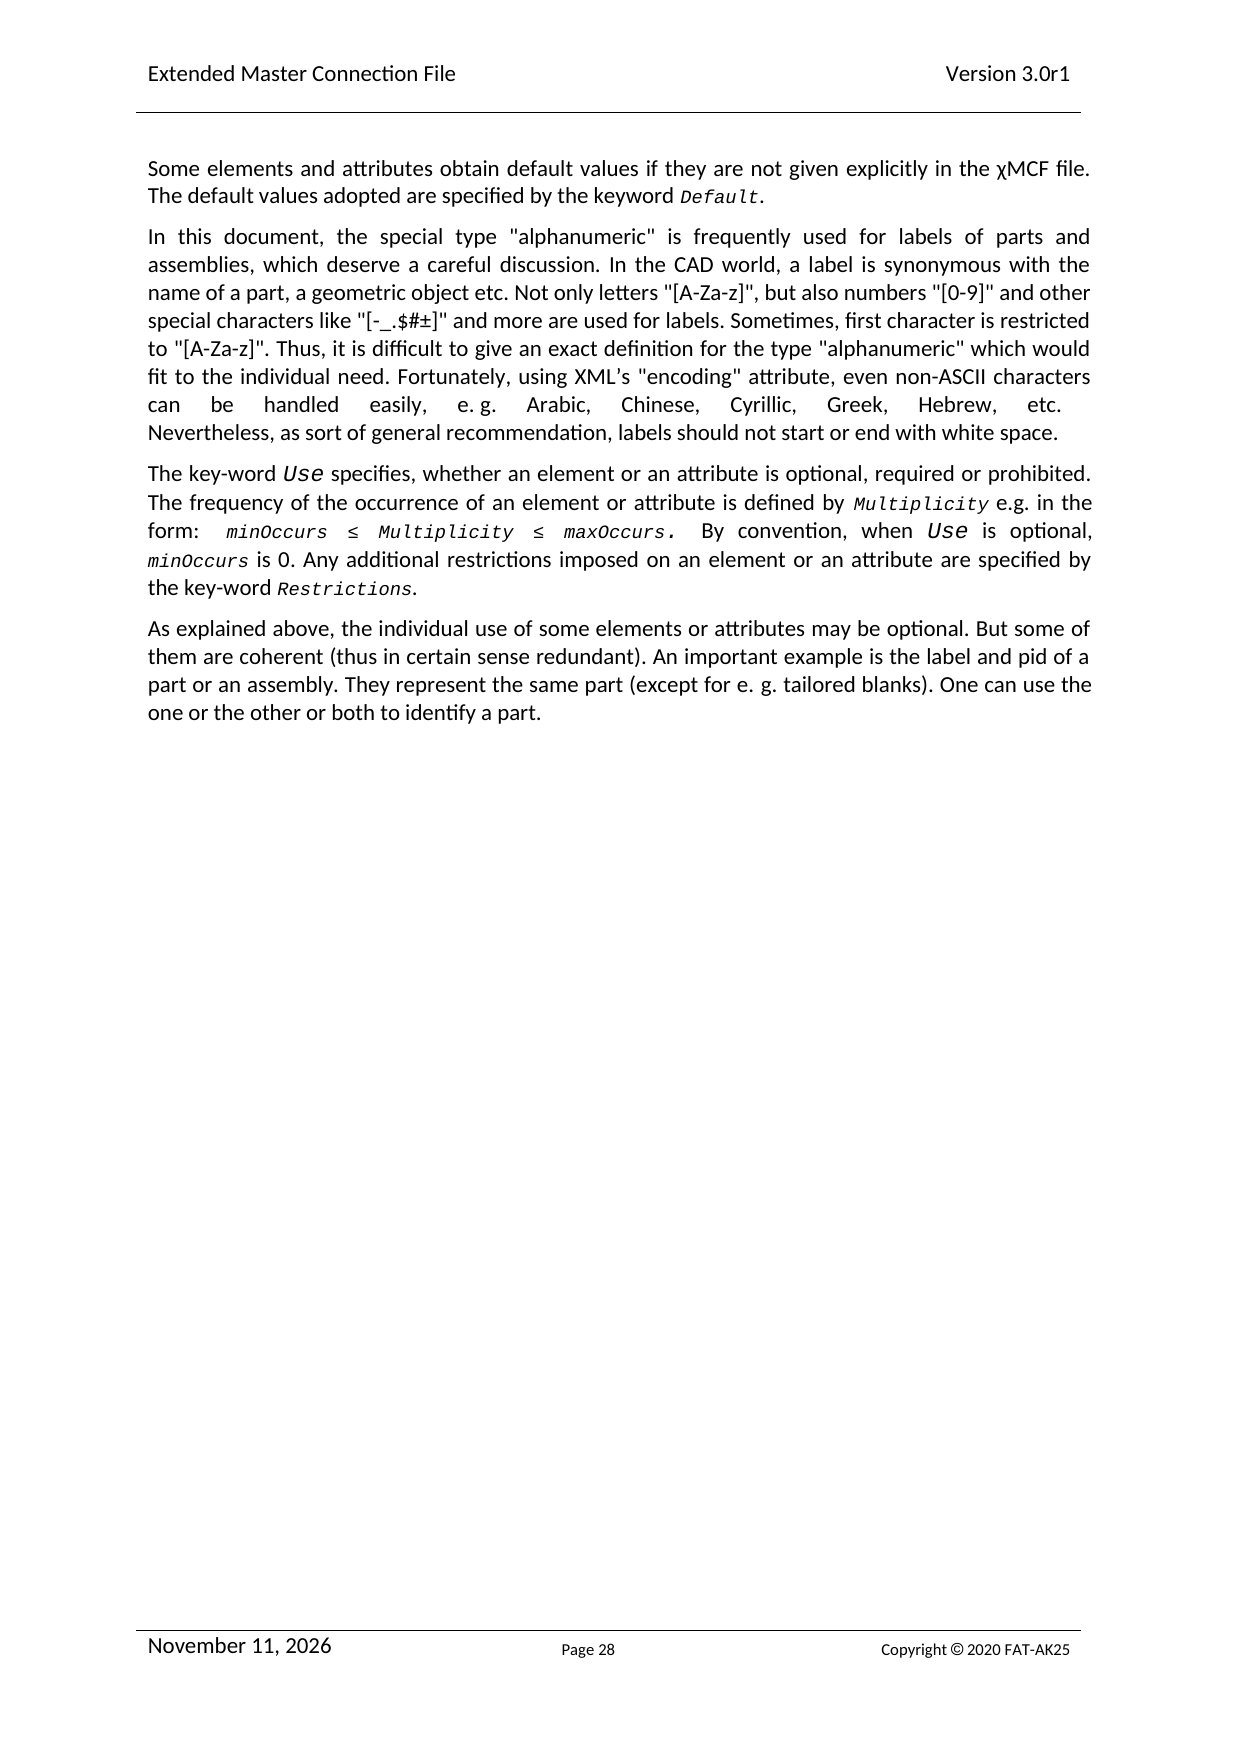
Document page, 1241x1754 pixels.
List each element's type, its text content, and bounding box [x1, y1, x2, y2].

text Some elements and attributes obtain default values if they are not given explicitly in the χMCF file. The default values adopted are specified by the keyword Default. [148, 154, 1092, 210]
text In this document, the special type "alphanumeric" is frequently used for labels of parts and assemblies, which deserve a careful discussion. In the CAD world, a label is synonymous with the name of a part, a geometric object etc. Not only letters "[A-Za-z]", but also numbers "[0-9]" and other special characters like "[-_.$#±]" and more are used for labels. Sometimes, first character is restricted to "[A-Za-z]". Thus, it is difficult to give an exact definition for the type "alphanumeric" which would fit to the individual need. Fortunately, using XML’s "encoding" attribute, even non-ASCII characters can be handled easily, e. g. Arabic, Chinese, Cyrillic, Greek, Hebrew, etc. Nevertheless, as sort of general recommendation, labels should not start or end with white space. [148, 222, 1092, 446]
text The key-word Use specifies, whether an element or an attribute is optional, required or prohibited. The frequency of the occurrence of an element or attribute is defined by Multiplicity e.g. in the form: minOccurs ≤ Multiplicity ≤ maxOccurs. By convention, when Use is optional, minOccurs is 0. Any additional restrictions imposed on an element or an attribute are specified by the key-word Restrictions. [148, 459, 1092, 601]
text As explained above, the individual use of some elements or attributes may be optional. But some of them are coherent (thus in certain sense redundant). An important example is the label and pid of a part or an assembly. They represent the same part (except for e. g. tailored blanks). One can use the one or the other or both to identify a part. [148, 614, 1092, 726]
